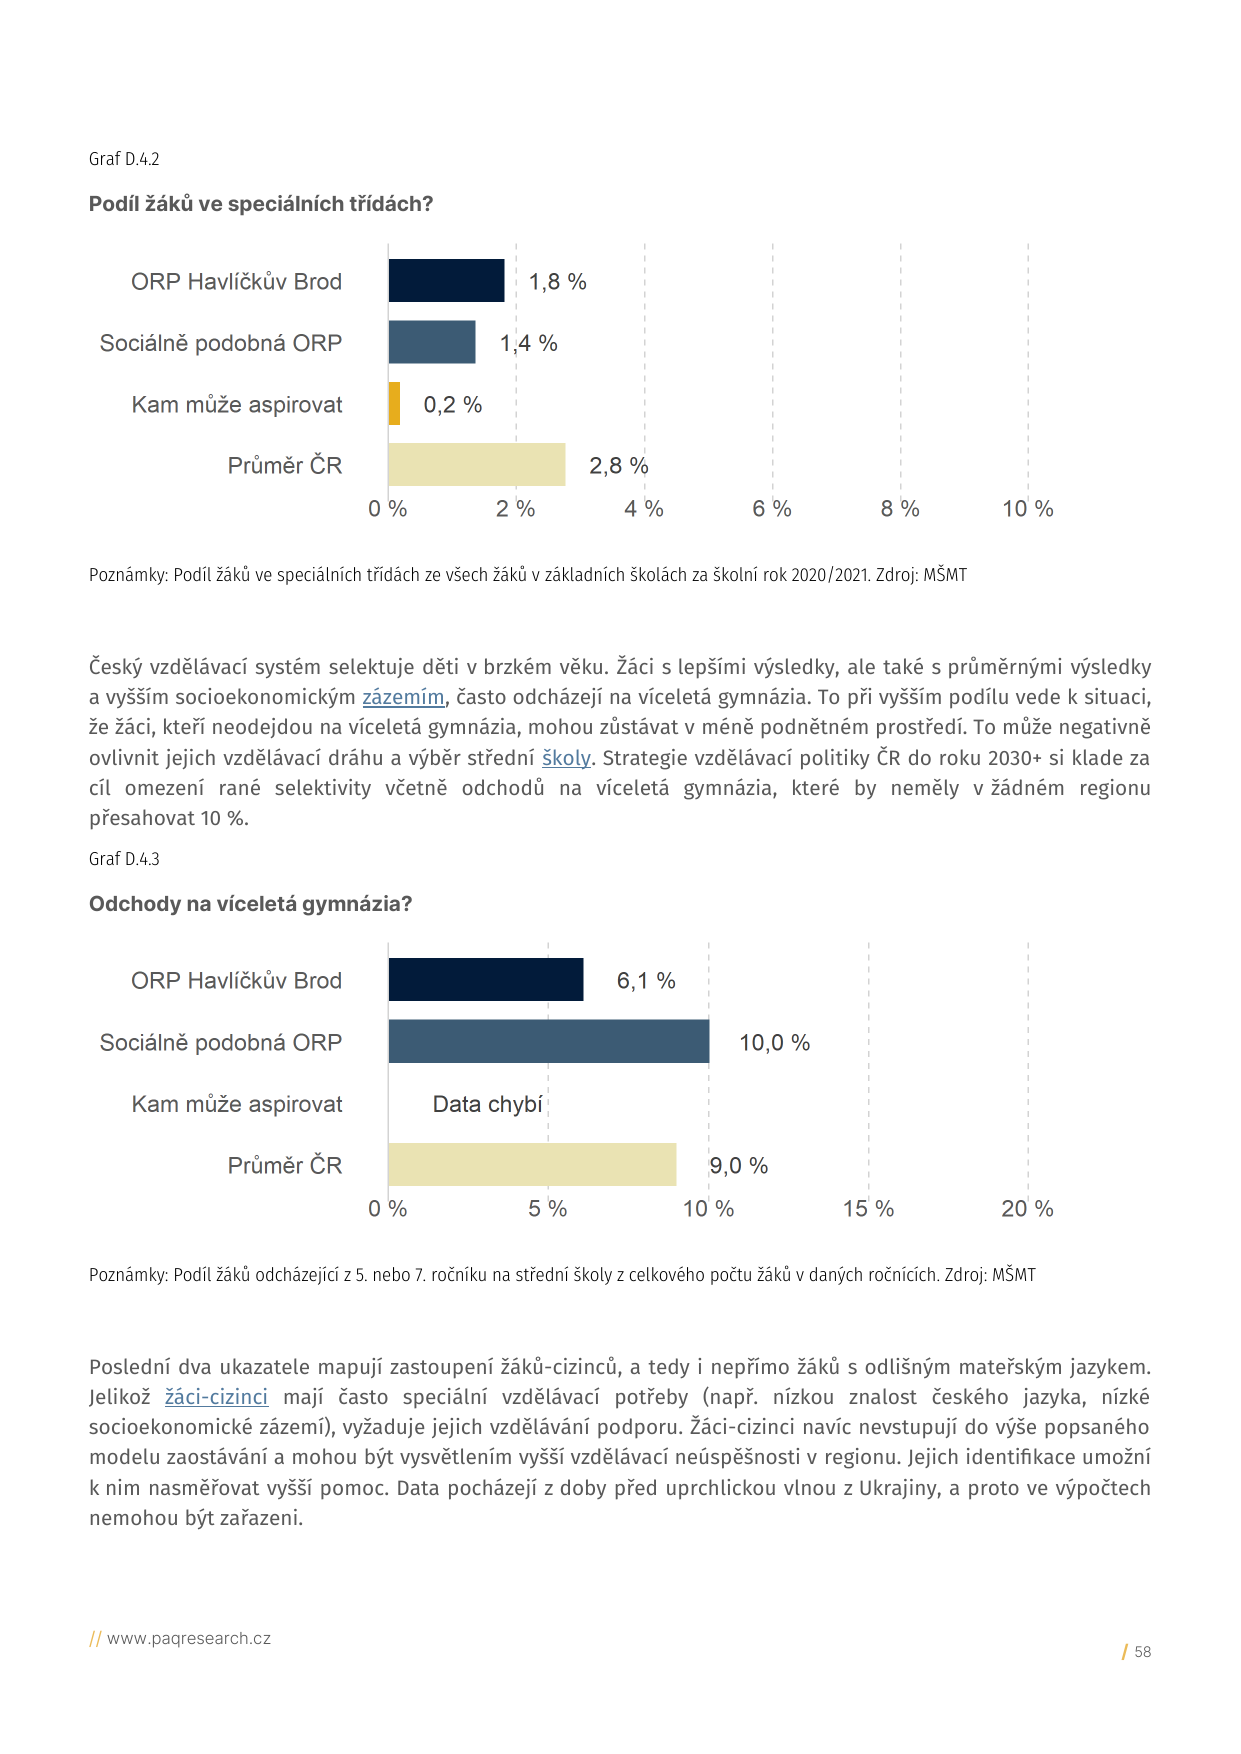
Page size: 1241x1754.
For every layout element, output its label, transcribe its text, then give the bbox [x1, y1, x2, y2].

text Poznámky: Podíl žáků odcházející z 5. nebo 7. ročníku na střední školy z celkového počtu žáků v daných ročnících. Zdroj: MŠMT [89, 1264, 1152, 1287]
text Odchody na víceletá gymnázia? [89, 886, 1152, 916]
text Graf D.4.2 [89, 148, 1152, 170]
text Český vzdělávací systém selektuje děti v brzkém věku. Žáci s lepšími výsledky, ale také s průměrnými výsledky a vyšším socioekonomickým zázemím, často odcházejí na víceletá gymnázia. To při vyšším podílu vede k situaci, že žáci, kteří neodejdou na víceletá gymnázia, mohou zůstávat v méně podnětném prostředí. To může negativně ovlivnit jejich vzdělávací dráhu a výběr střední školy. Strategie vzdělávací politiky ČR do roku 2030+ si klade za cíl omezení rané selektivity včetně odchodů na víceletá gymnázia, které by neměly v žádném regionu přesahovat 10 %. [89, 649, 1152, 831]
text Podíl žáků ve speciálních třídách? [89, 186, 1152, 216]
text Graf D.4.3 [89, 847, 1152, 870]
picture [88, 916, 1139, 1248]
text Poznámky: Podíl žáků ve speciálních třídách ze všech žáků v základních školách za školní rok 2020/2021. Zdroj: MŠMT [89, 564, 1152, 587]
text Poslední dva ukazatele mapují zastoupení žáků-cizinců, a tedy i nepřímo žáků s odlišným mateřským jazykem. Jelikož žáci-cizinci mají často speciální vzdělávací potřeby (např. nízkou znalost českého jazyka, nízké socioekonomické zázemí), vyžaduje jejich vzdělávání podporu. Žáci-cizinci navíc nevstupují do výše popsaného modelu zaostávání a mohou být vysvětlením vyšší vzdělávací neúspěšnosti v regionu. Jejich identifikace umožní k nim nasměřovat vyšší pomoc. Data pocházejí z doby před uprchlickou vlnou z Ukrajiny, a proto ve výpočtech nemohou být zařazeni. [89, 1349, 1152, 1531]
picture [88, 216, 1139, 548]
